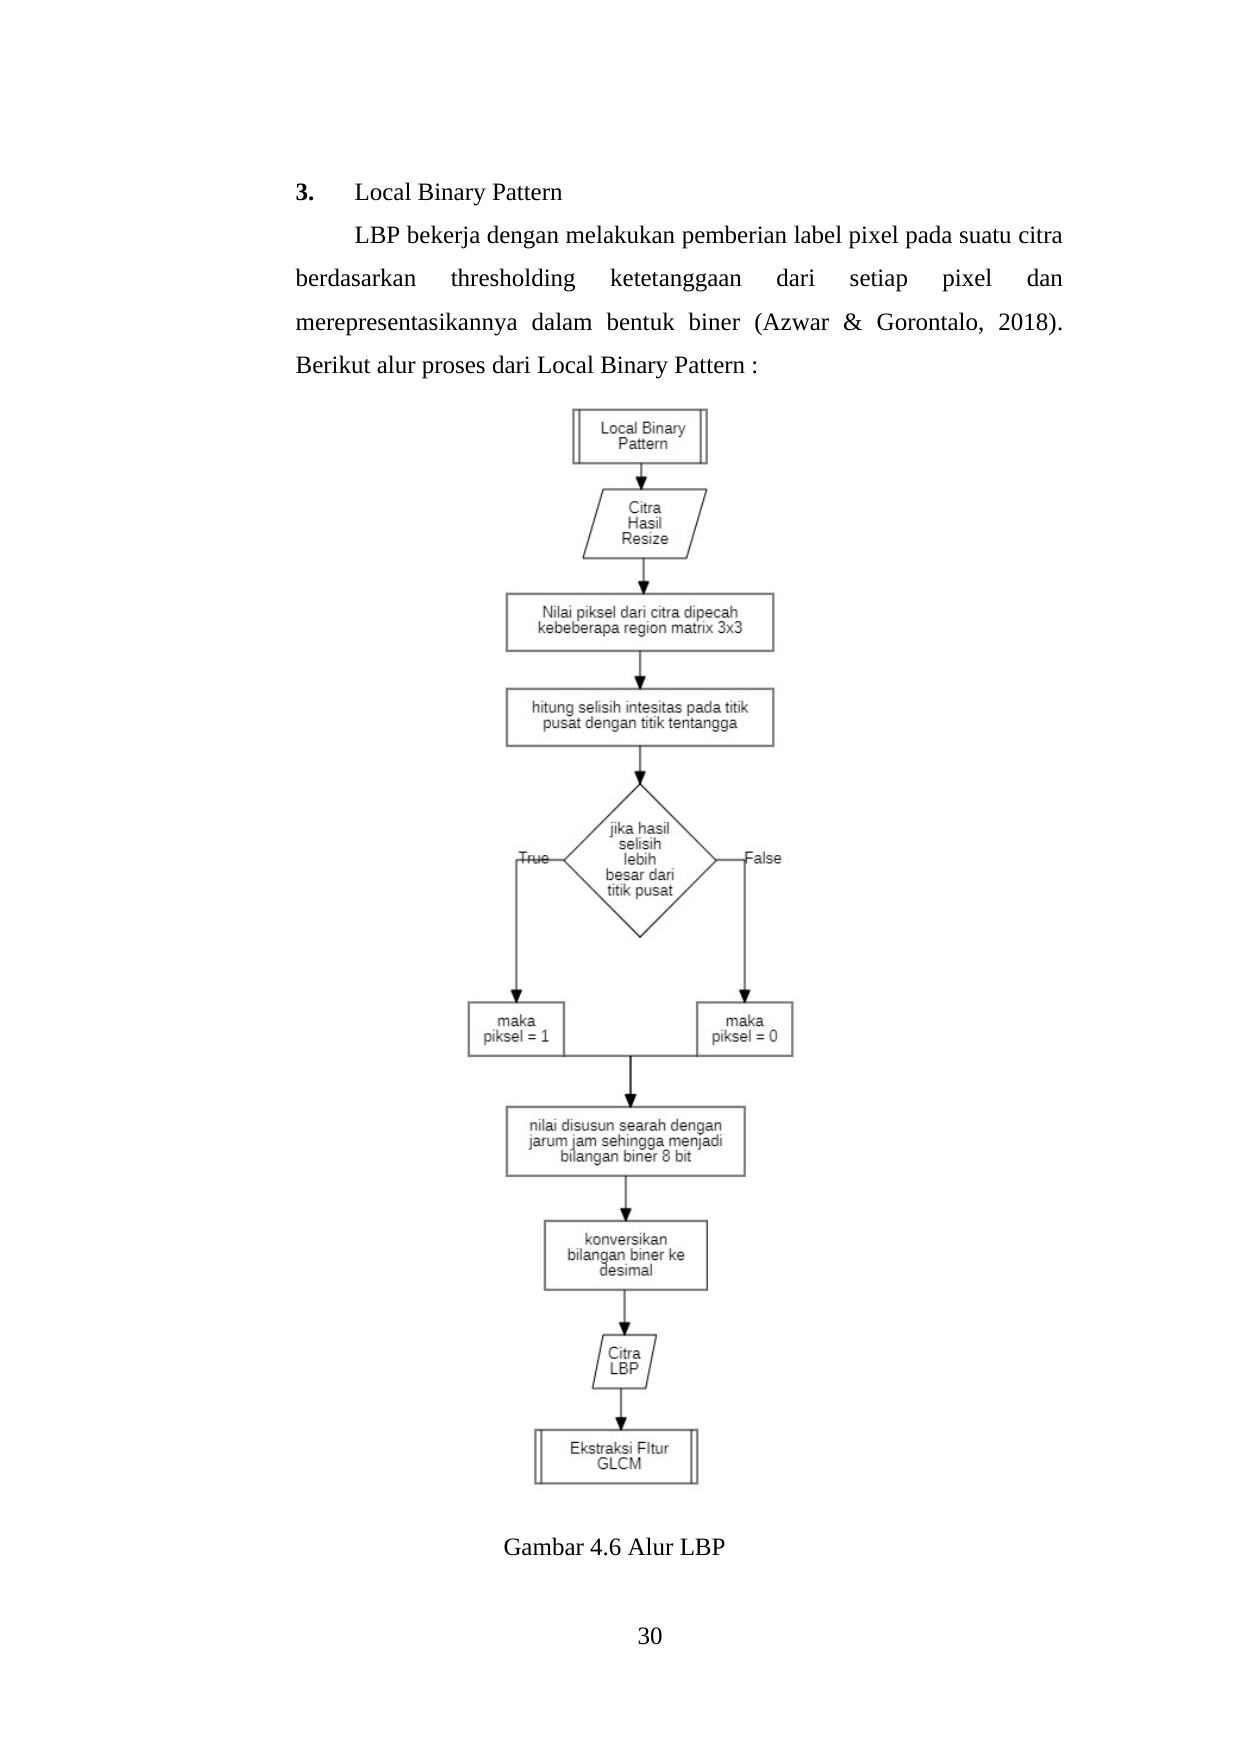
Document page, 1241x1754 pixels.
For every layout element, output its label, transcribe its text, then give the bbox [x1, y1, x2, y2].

text LBP bekerja dengan melakukan pemberian label pixel pada suatu citra berdasarkan thresholding ketetanggaan dari setiap pixel dan merepresentasikannya dalam bentuk biner (Azwar & Gorontalo, 2018). Berikut alur proses dari Local Binary Pattern : [295, 220, 1063, 378]
list Local Binary Pattern [295, 177, 1063, 206]
picture [457, 399, 840, 1531]
